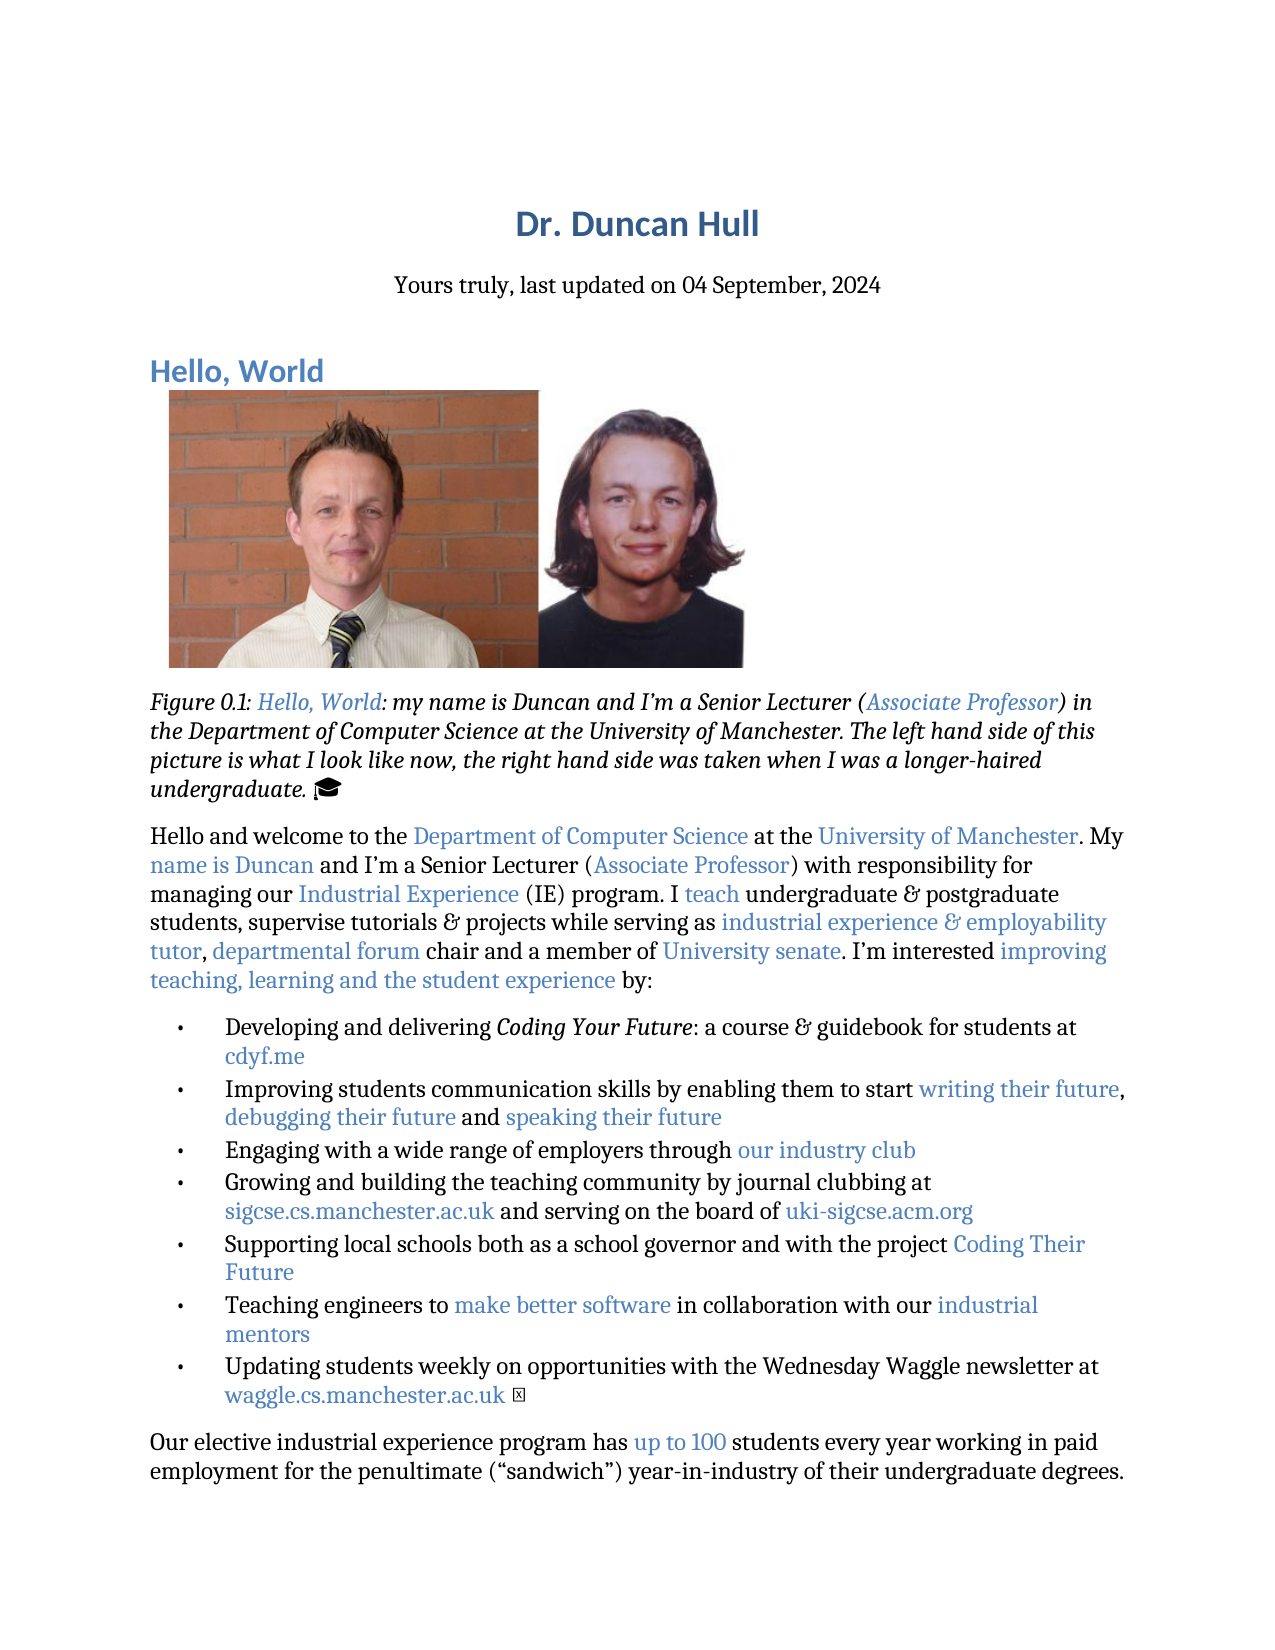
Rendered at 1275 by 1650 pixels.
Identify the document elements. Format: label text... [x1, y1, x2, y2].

list Supporting local schools both as a school governor and with the project Coding Their Future [175, 1229, 1125, 1287]
list Teaching engineers to make better software in collaboration with our industrial mentors [175, 1291, 1125, 1348]
picture [168, 390, 747, 668]
list Engaging with a wide range of employers through our industry club [175, 1136, 1125, 1164]
list Updating students weekly on opportunities with the Wednesday Waggle newsletter at waggle.cs.manchester.ac.uk 🐝 [175, 1352, 1125, 1409]
text Hello and welcome to the Department of Computer Science at the University of Manchester. My name is Duncan and I’m a Senior Lecturer (Associate Professor) with responsibility for managing our Industrial Experience (IE) program. I teach undergraduate & postgraduate students, supervise tutorials & projects while serving as industrial experience & employability tutor, departmental forum chair and a member of University senate. I’m interested improving teaching, learning and the student experience by: [150, 822, 1125, 994]
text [150, 1428, 1125, 1486]
list Improving students communication skills by enabling them to start writing their future, debugging their future and speaking their future [175, 1074, 1125, 1132]
title Dr. Duncan Hull [150, 200, 1125, 246]
text Yours truly, last updated on 04 September, 2024 [150, 271, 1125, 299]
list Growing and building the teaching community by journal clubbing at sigcse.cs.manchester.ac.uk and serving on the board of uki-sigcse.acm.org [175, 1168, 1125, 1226]
text Figure 0.1: Hello, World: my name is Duncan and I’m a Senior Lecturer (Associate Professor) in the Department of Computer Science at the University of Manchester. The left hand side of this picture is what I look like now, the right hand side was taken when I was a longer-haired undergraduate. 🎓 [150, 688, 1125, 803]
list Developing and delivering Coding Your Future: a course & guidebook for students at cdyf.me [175, 1013, 1125, 1071]
subtitle Hello, World [150, 349, 1125, 390]
